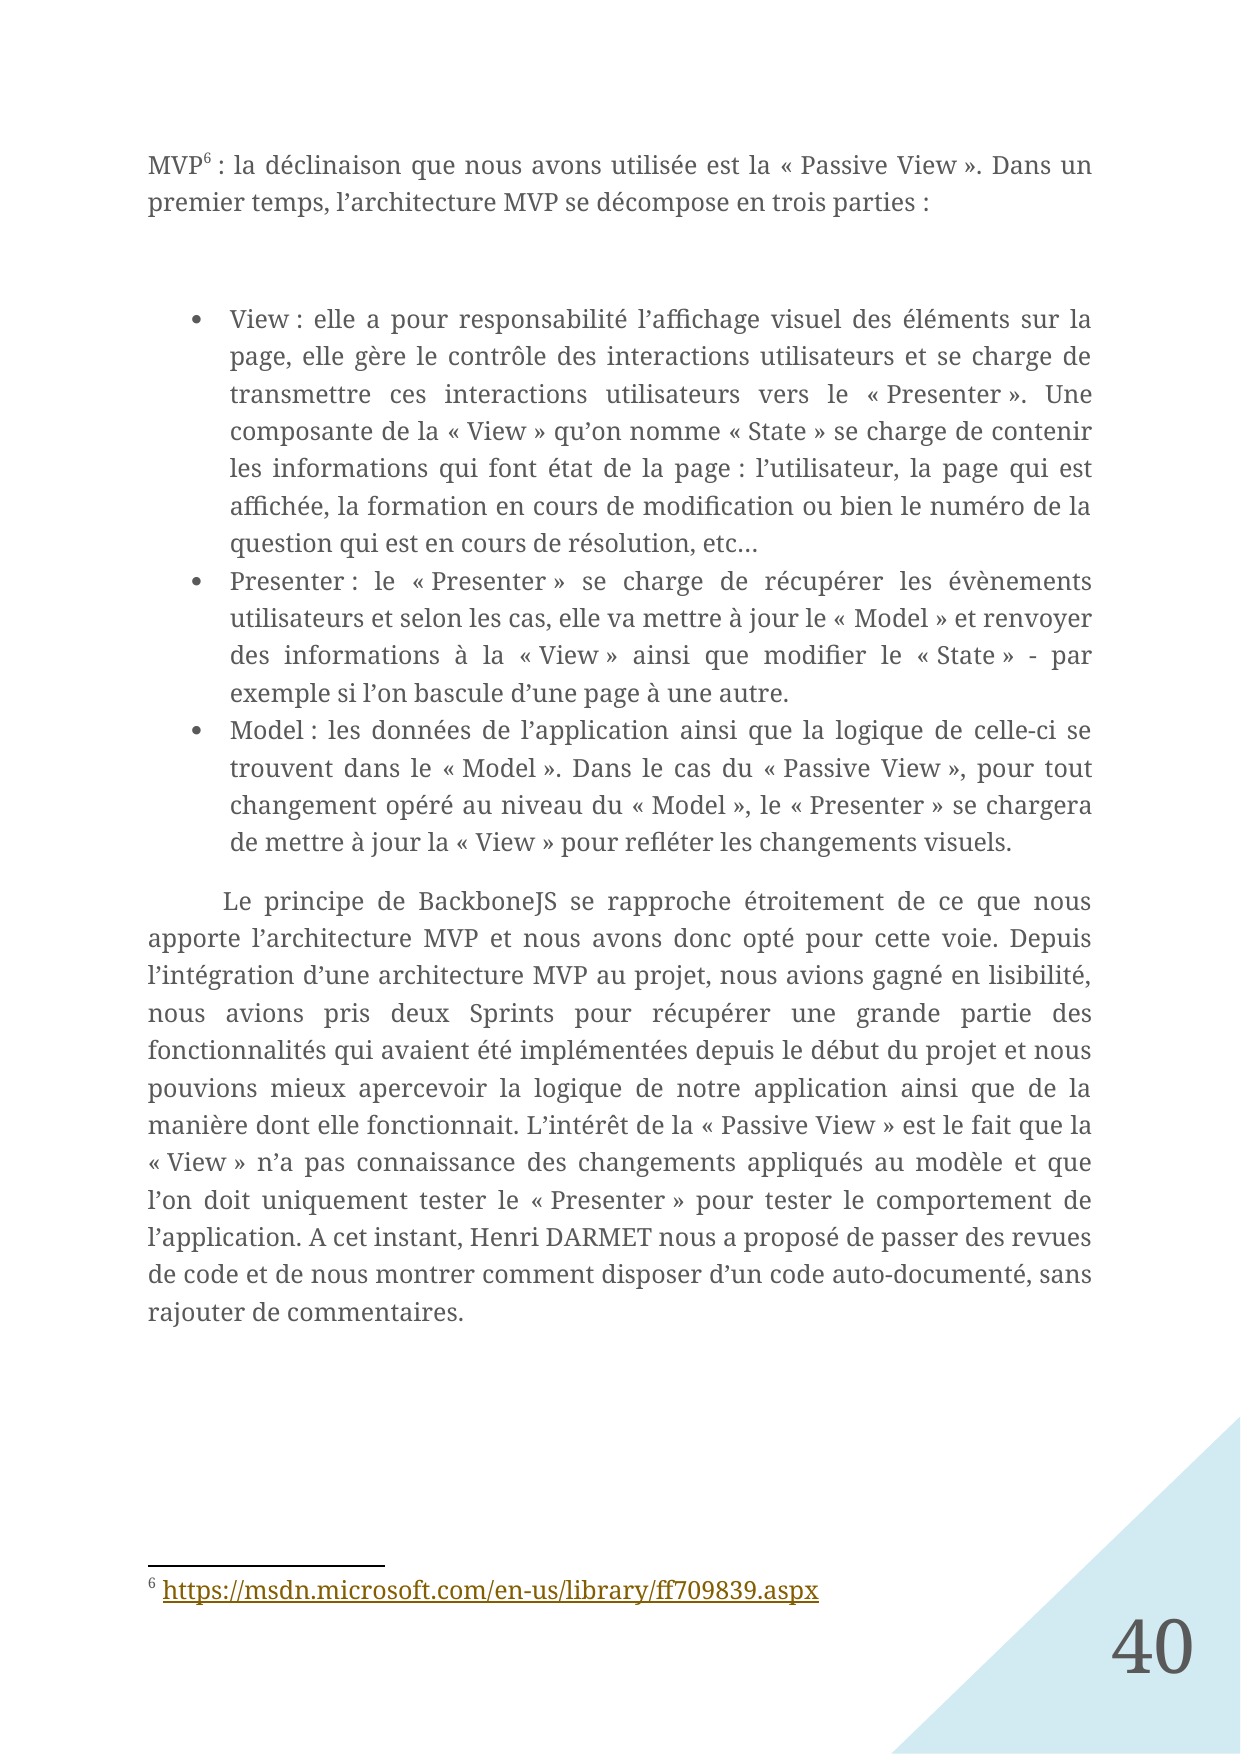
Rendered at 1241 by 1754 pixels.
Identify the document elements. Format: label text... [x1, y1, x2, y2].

list Presenter : le « Presenter » se charge de récupérer les évènements utilisateurs et selon les cas, elle va mettre à jour le « Model » et renvoyer des informations à la « View » ainsi que modifier le « State » - par exemple si l’on bascule d’une page à une autre. [192, 563, 1093, 709]
list Model : les données de l’application ainsi que la logique de celle-ci se trouvent dans le « Model ». Dans le cas du « Passive View », pour tout changement opéré au niveau du « Model », le « Presenter » se chargera de mettre à jour la « View » pour refléter les changements visuels. [192, 713, 1093, 859]
text Le principe de BackboneJS se rapproche étroitement de ce que nous apporte l’architecture MVP et nous avons donc opté pour cette voie. Depuis l’intégration d’une architecture MVP au projet, nous avions gagné en lisibilité, nous avions pris deux Sprints pour récupérer une grande partie des fonctionnalités qui avaient été implémentées depuis le début du projet et nous pouvions mieux apercevoir la logique de notre application ainsi que de la manière dont elle fonctionnait. L’intérêt de la « Passive View » est le fait que la « View » n’a pas connaissance des changements appliqués au modèle et que l’on doit uniquement tester le « Presenter » pour tester le comportement de l’application. A cet instant, Henri DARMET nous a proposé de passer des revues de code et de nous montrer comment disposer d’un code auto-documenté, sans rajouter de commentaires. [148, 883, 1093, 1329]
list View : elle a pour responsabilité l’affichage visuel des éléments sur la page, elle gère le contrôle des interactions utilisateurs et se charge de transmettre ces interactions utilisateurs vers le « Presenter ». Une composante de la « View » qu’on nomme « State » se charge de contenir les informations qui font état de la page : l’utilisateur, la page qui est affichée, la formation en cours de modification ou bien le numéro de la question qui est en cours de résolution, etc… [192, 301, 1093, 560]
